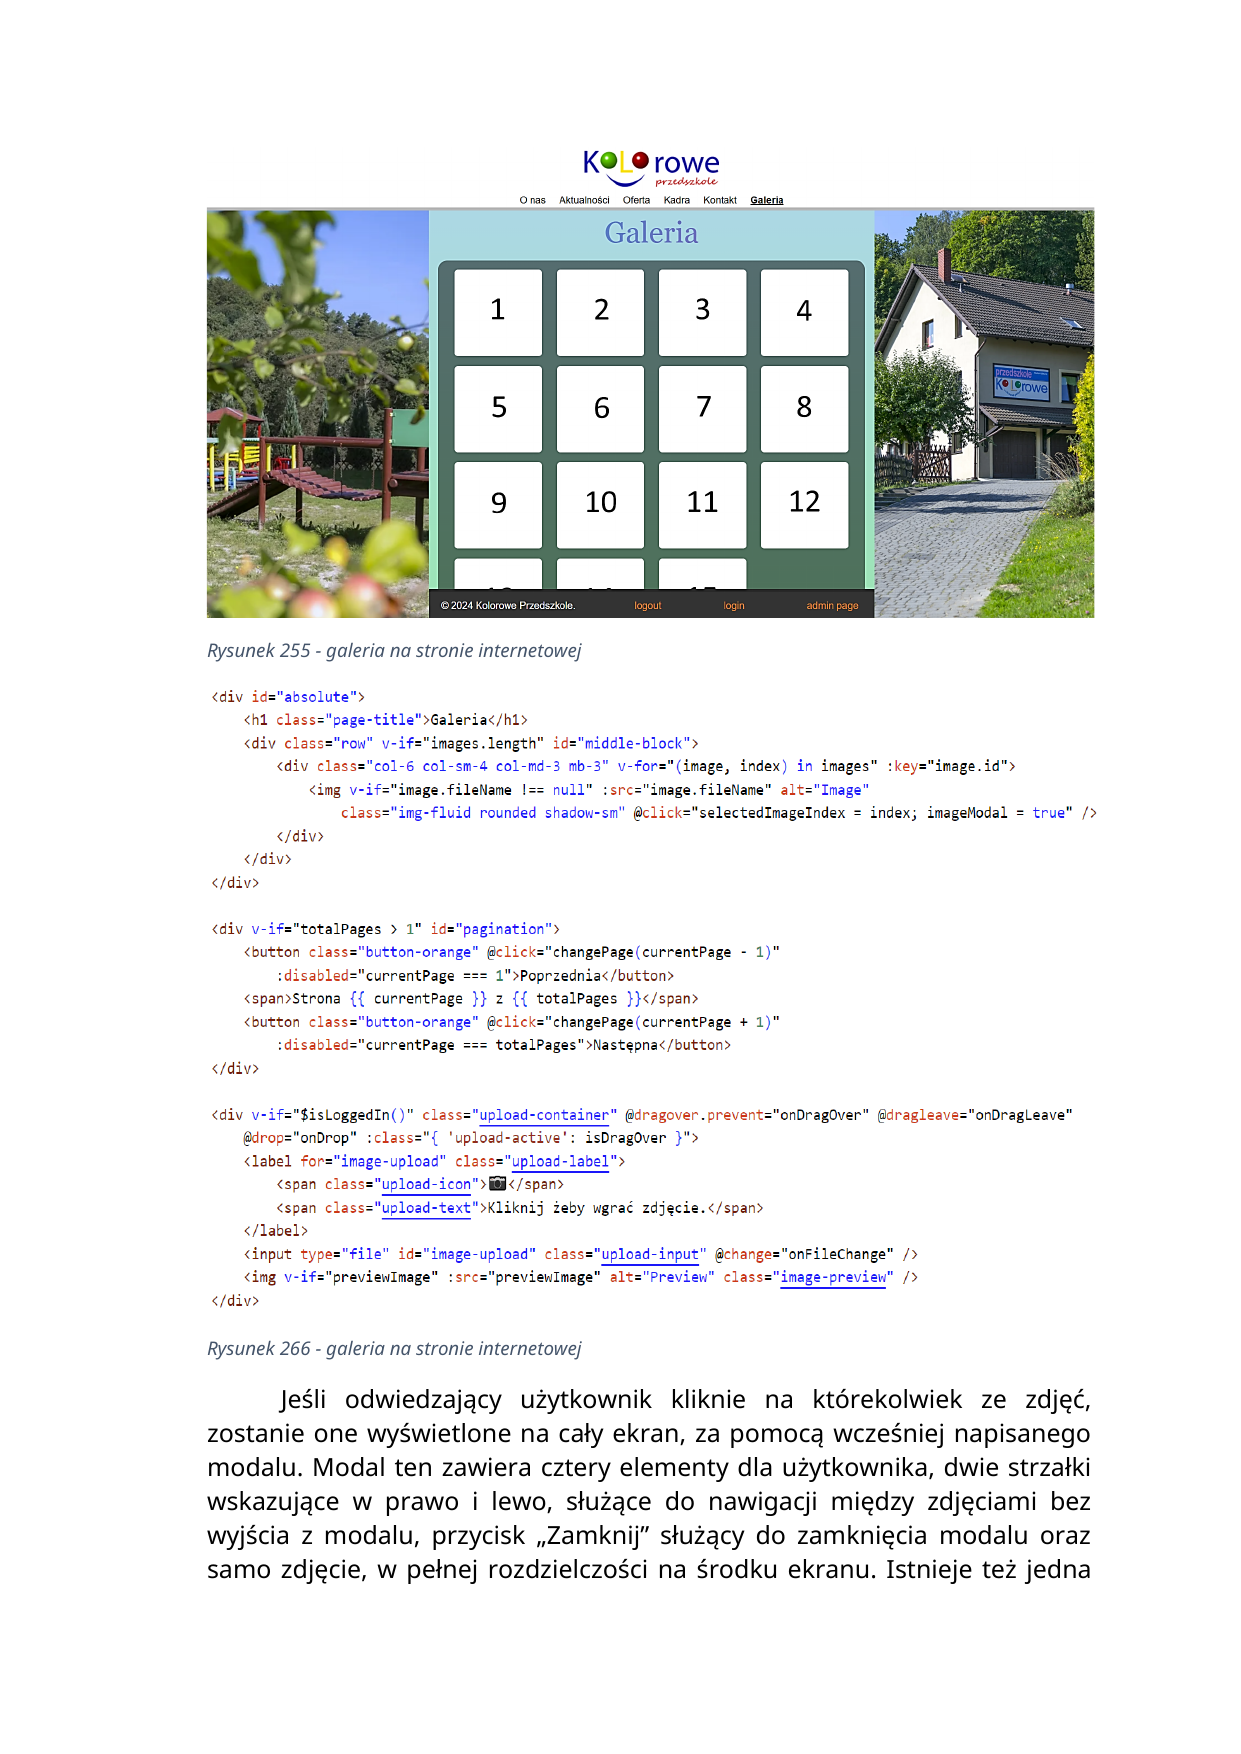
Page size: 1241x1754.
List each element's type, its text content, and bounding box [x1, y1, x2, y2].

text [207, 1381, 1092, 1586]
picture [206, 147, 1095, 618]
picture [206, 683, 1105, 1316]
